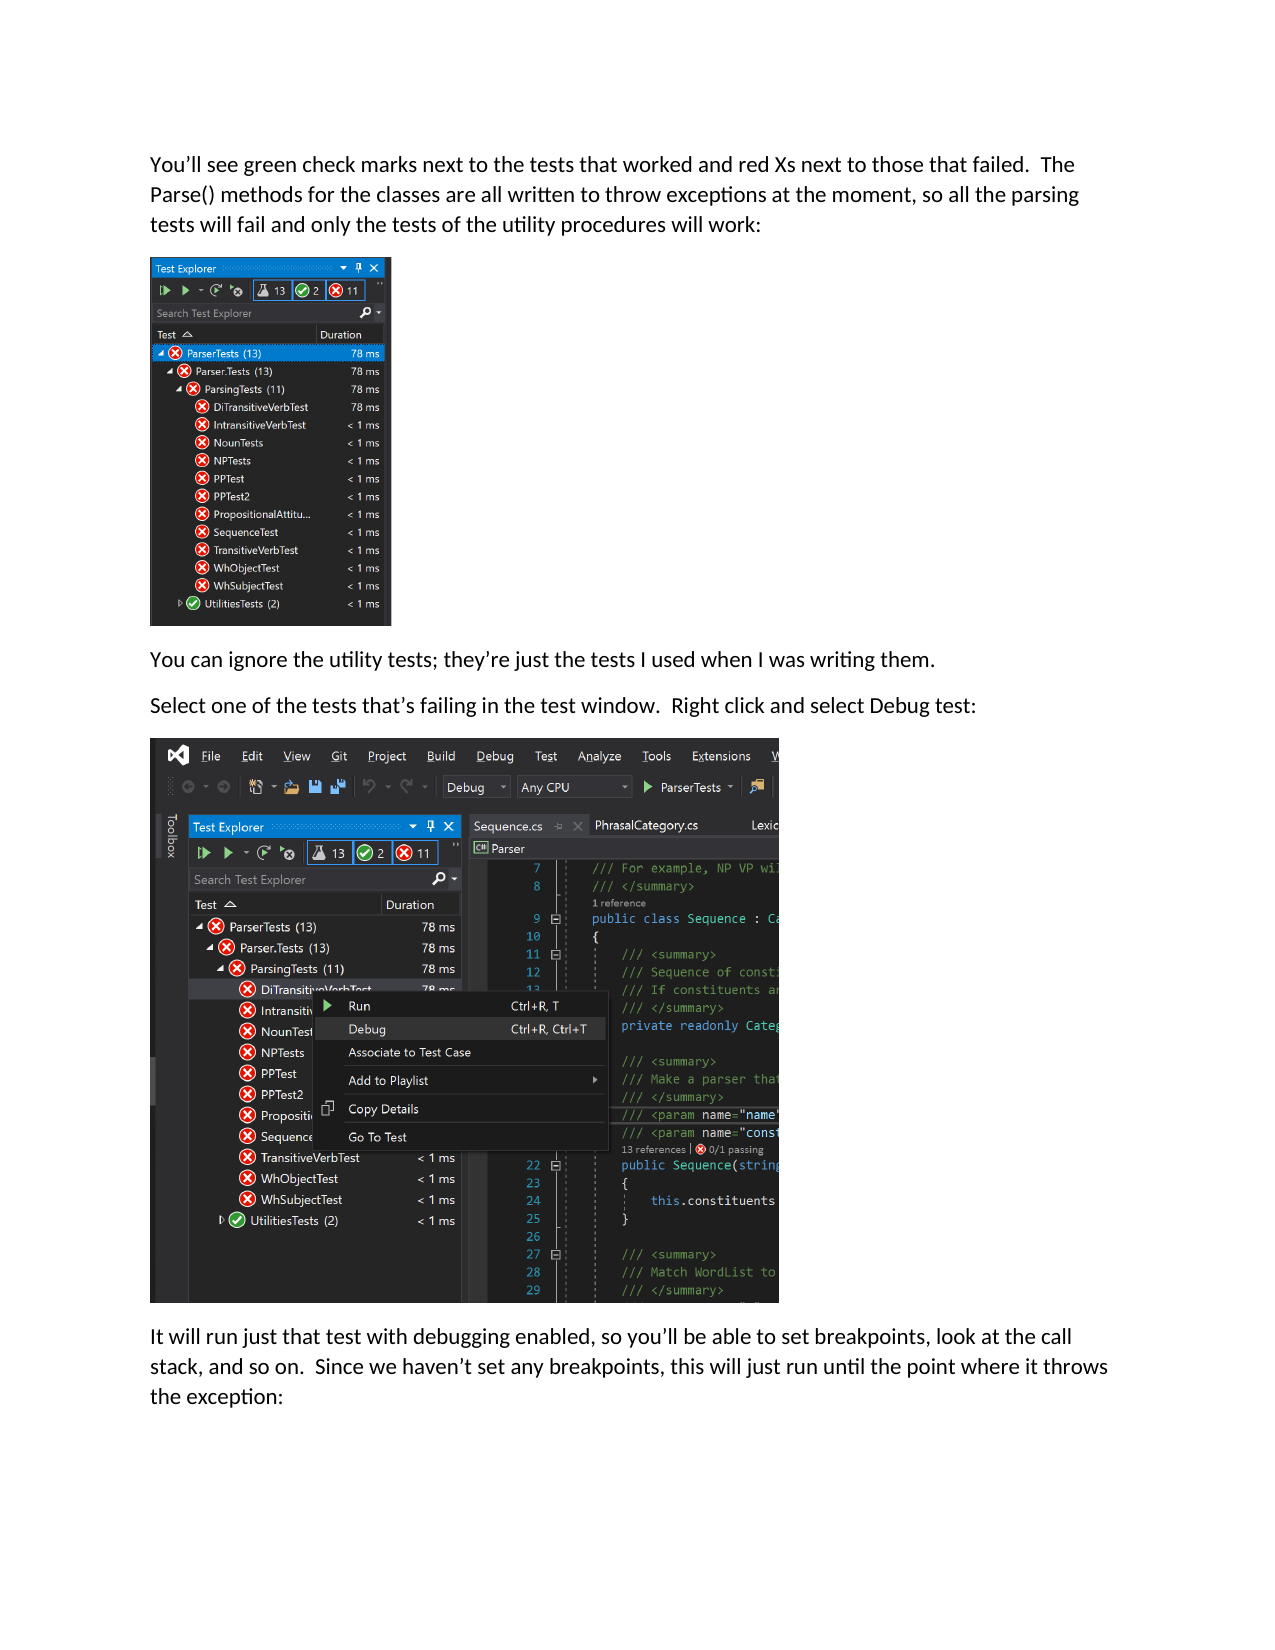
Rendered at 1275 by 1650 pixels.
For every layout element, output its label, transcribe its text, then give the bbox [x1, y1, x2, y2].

picture [150, 738, 779, 1303]
text You’ll see green check marks next to the tests that worked and red Xs next to those that failed. The Parse() methods for the classes are all written to throw exceptions at the moment, so all the parsing tests will fail and only the tests of the utility procedures will work: [150, 150, 1125, 238]
picture [150, 257, 392, 626]
text It will run just that test with debugging enabled, so you’ll be able to set breakpoints, look at the call stack, and so on. Since we haven’t set any breakpoints, this will just run until the point where it throws the exception: [150, 1322, 1125, 1410]
text Select one of the tests that’s failing in the test window. Right click and select Debug test: [150, 692, 1125, 719]
text You can ignore the utility tests; they’re just the tests I used when I was writing them. [150, 645, 1125, 673]
